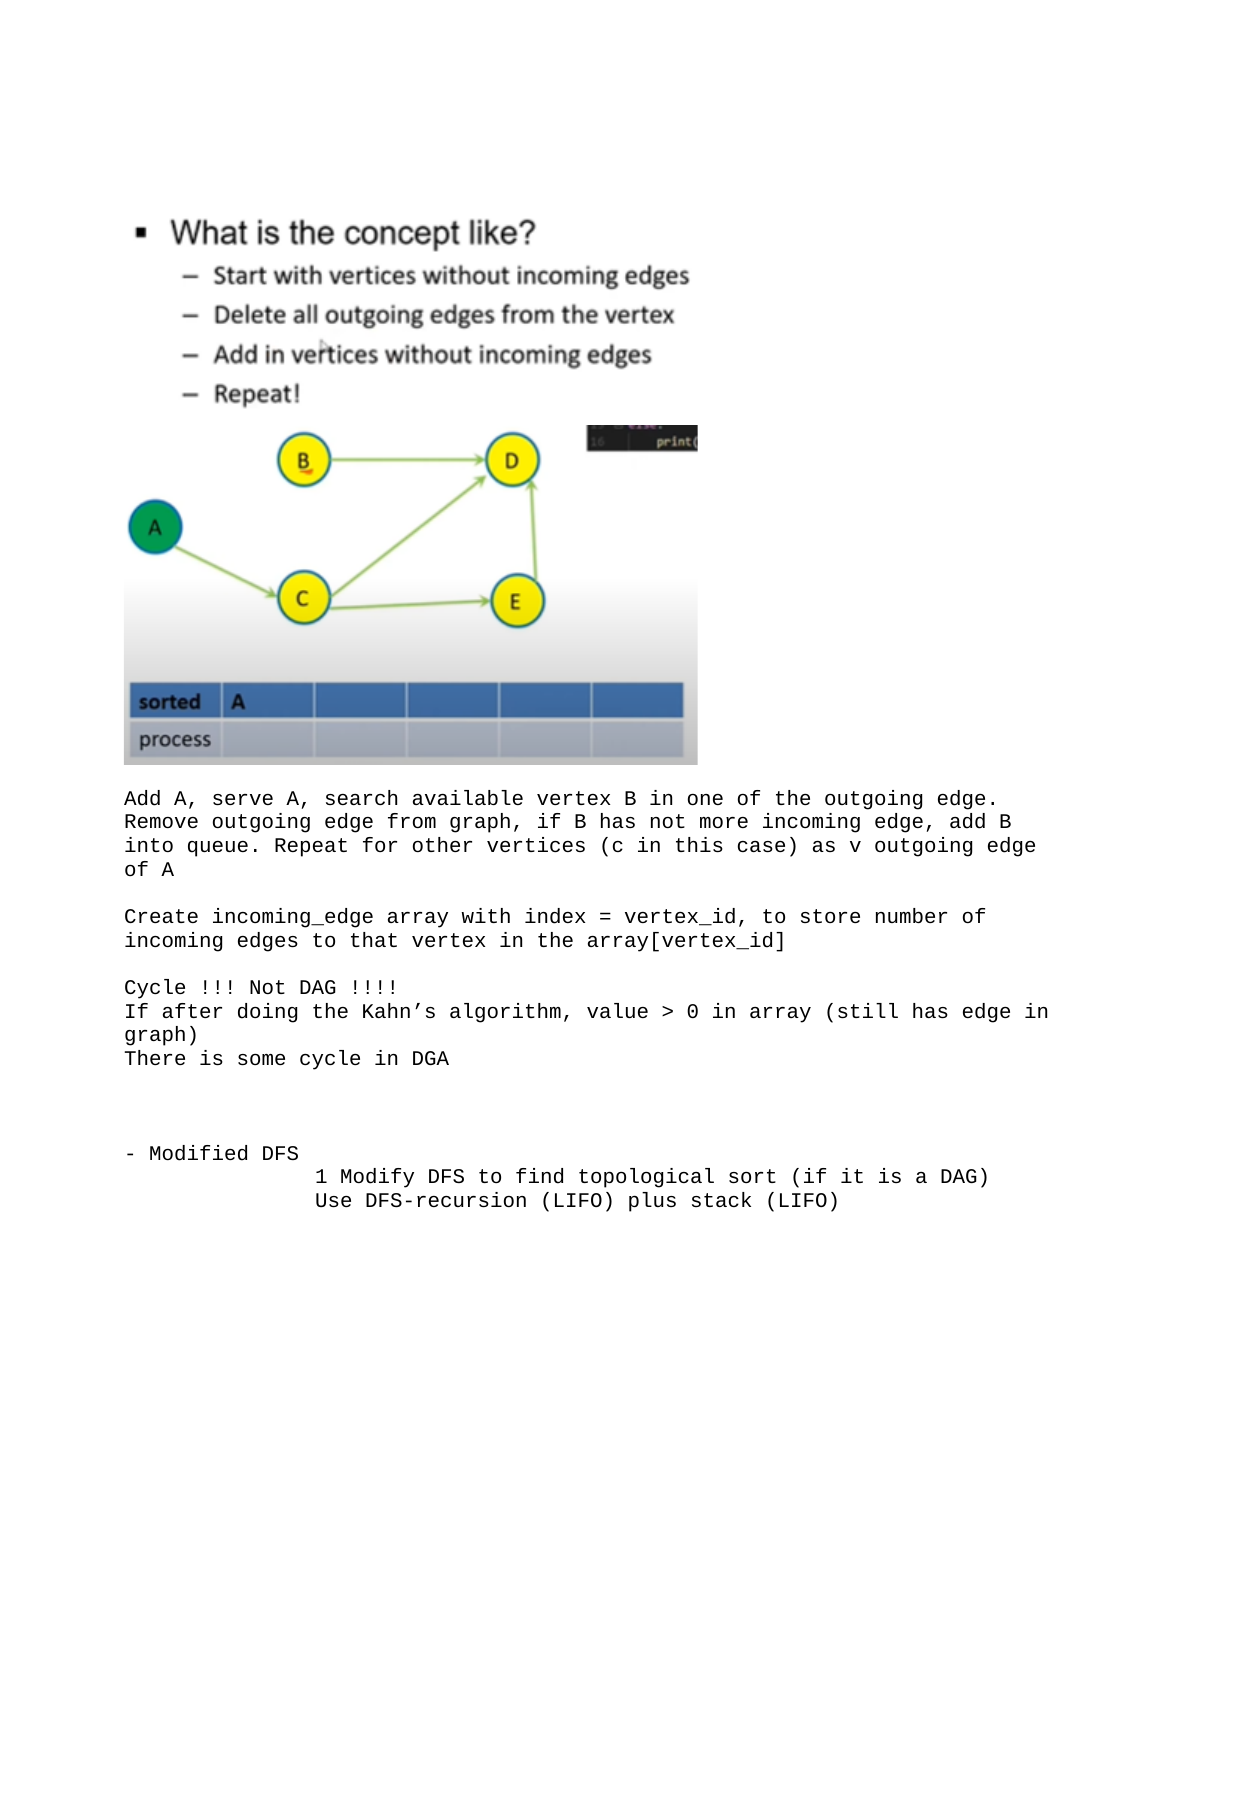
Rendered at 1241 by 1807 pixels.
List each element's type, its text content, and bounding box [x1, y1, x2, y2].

text There is some cycle in DGA [124, 1048, 1072, 1072]
picture [123, 192, 704, 765]
text If after doing the Kahn’s algorithm, value > 0 in array (still has edge in graph) [124, 1001, 1072, 1048]
text Cycle !!! Not DAG !!!! [124, 977, 1072, 1001]
text Create incoming_edge array with index = vertex_id, to store number of incoming edges to that vertex in the array[vertex_id] [124, 906, 1072, 953]
text Use DFS-recursion (LIFO) plus stack (LIFO) [124, 1190, 1072, 1213]
text Add A, serve A, search available vertex B in one of the outgoing edge. Remove outgoing edge from graph, if B has not more incoming edge, add B into queue. Repeat for other vertices (c in this case) as v outgoing edge of A [124, 788, 1072, 882]
text - Modified DFS [124, 1142, 1072, 1166]
text 1 Modify DFS to find topological sort (if it is a DAG) [124, 1166, 1072, 1190]
